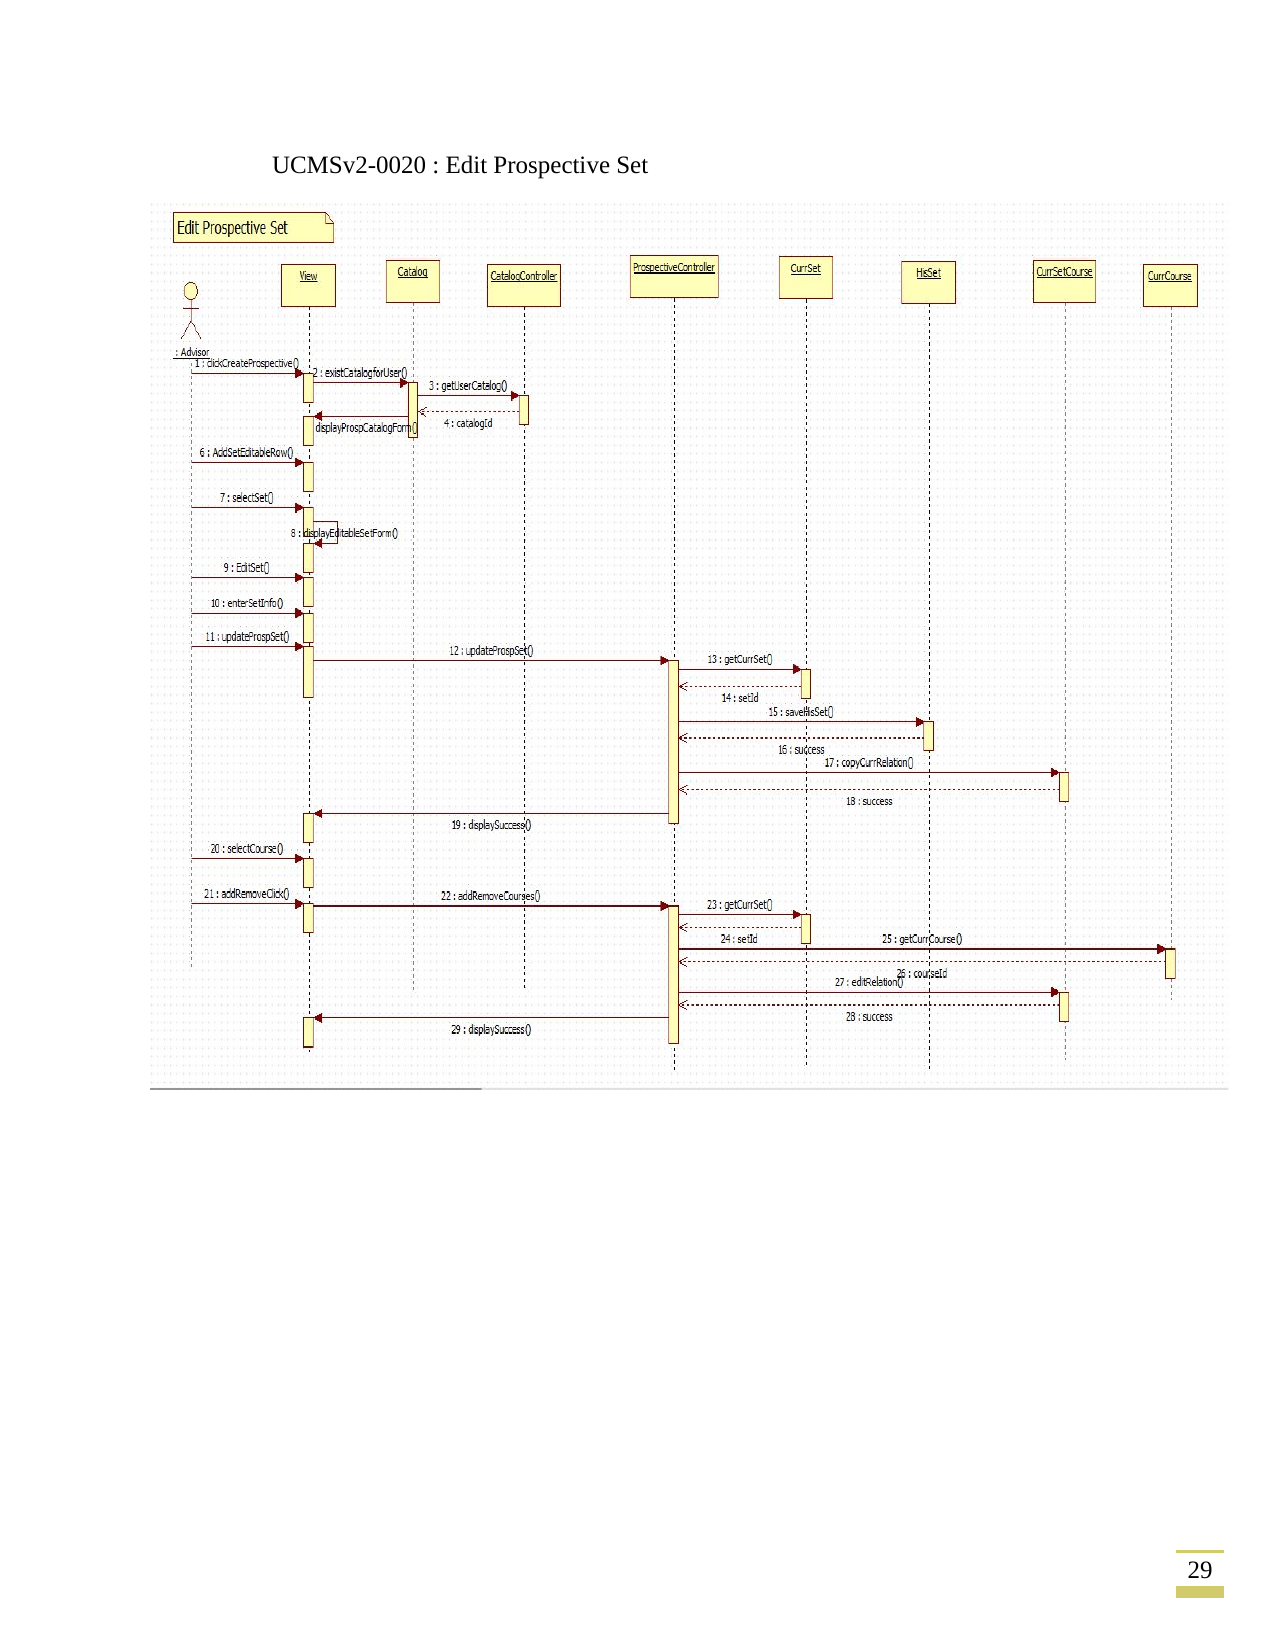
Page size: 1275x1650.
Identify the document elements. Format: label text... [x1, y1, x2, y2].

text UCMSv2-0020 : Edit Prospective Set [272, 150, 1125, 179]
picture [150, 203, 1229, 1090]
